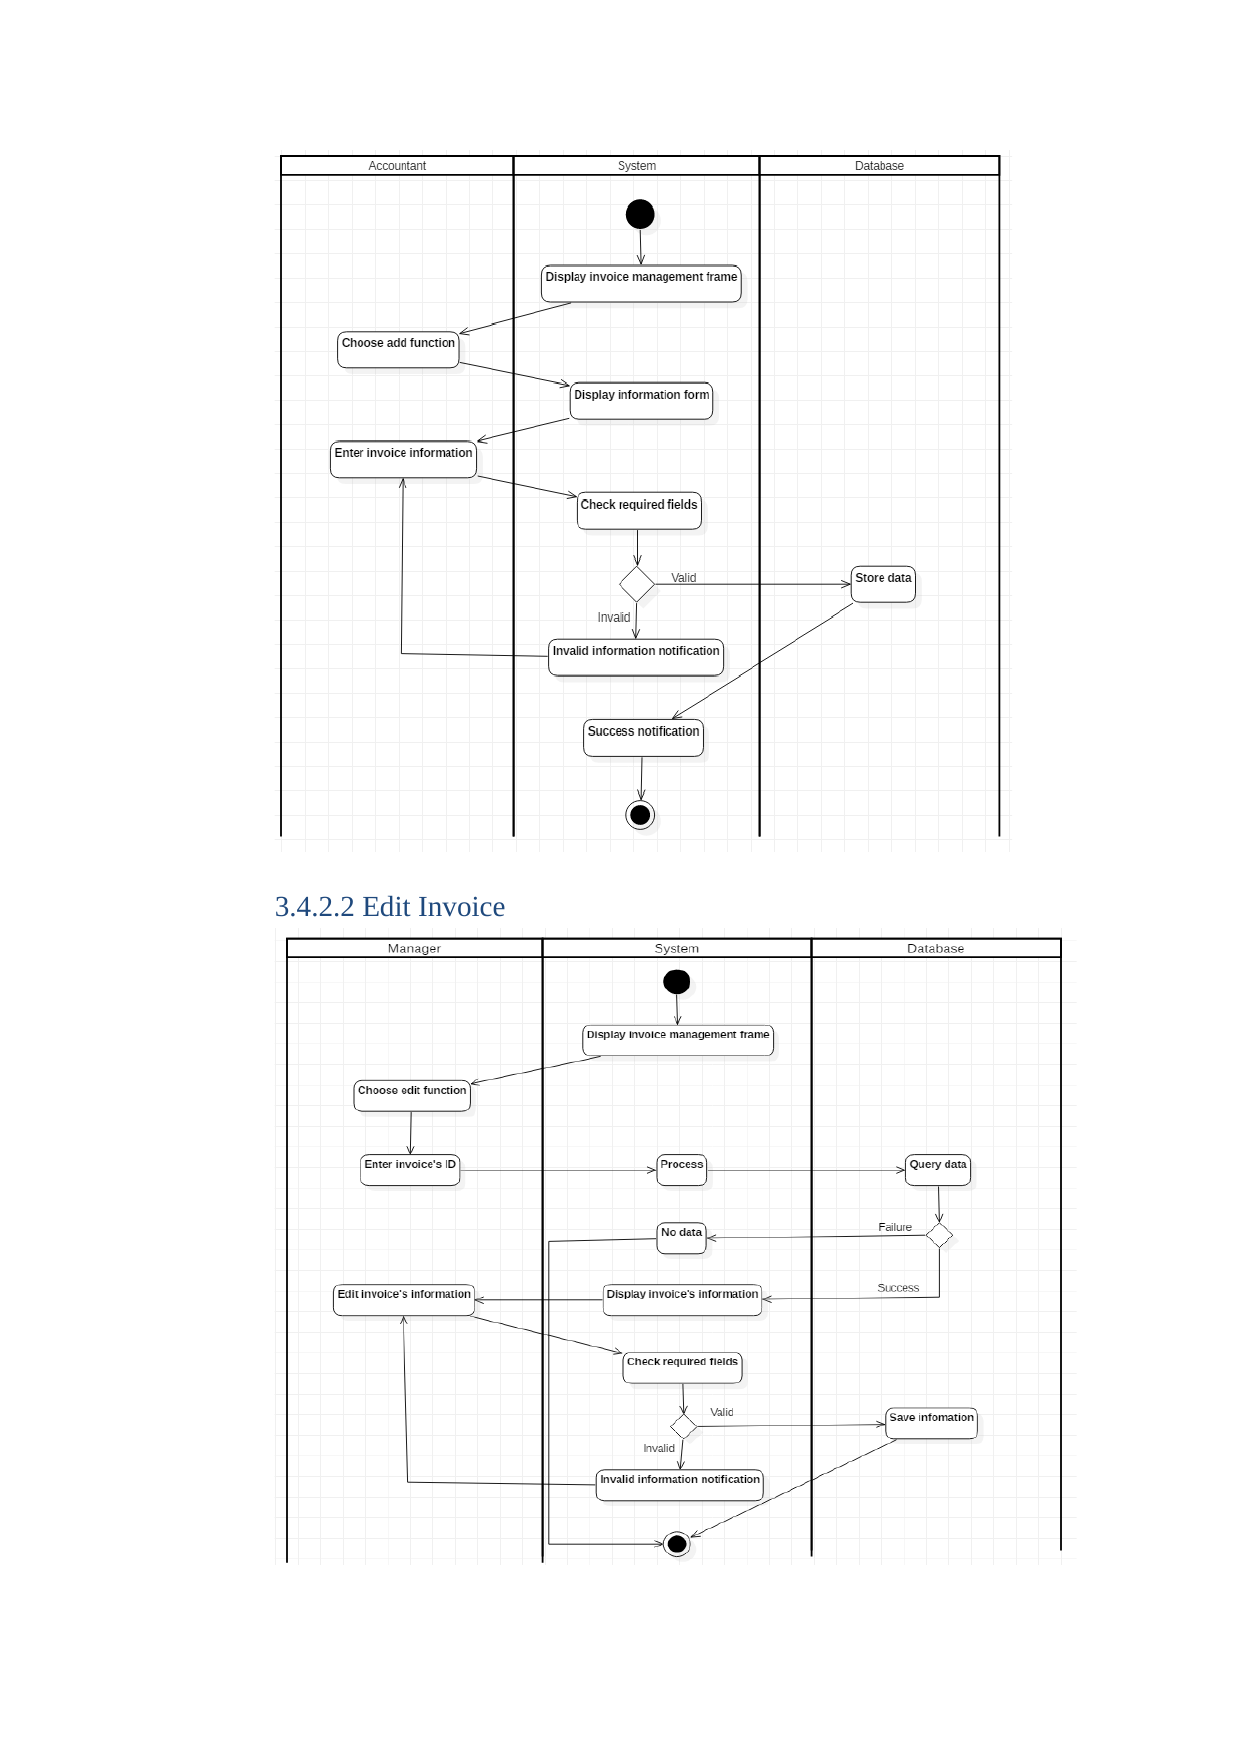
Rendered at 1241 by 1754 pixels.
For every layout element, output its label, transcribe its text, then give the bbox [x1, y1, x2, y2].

picture [274, 928, 1077, 1565]
text 3.4.2.2 Edit Invoice [124, 889, 1115, 923]
picture [274, 150, 1013, 852]
